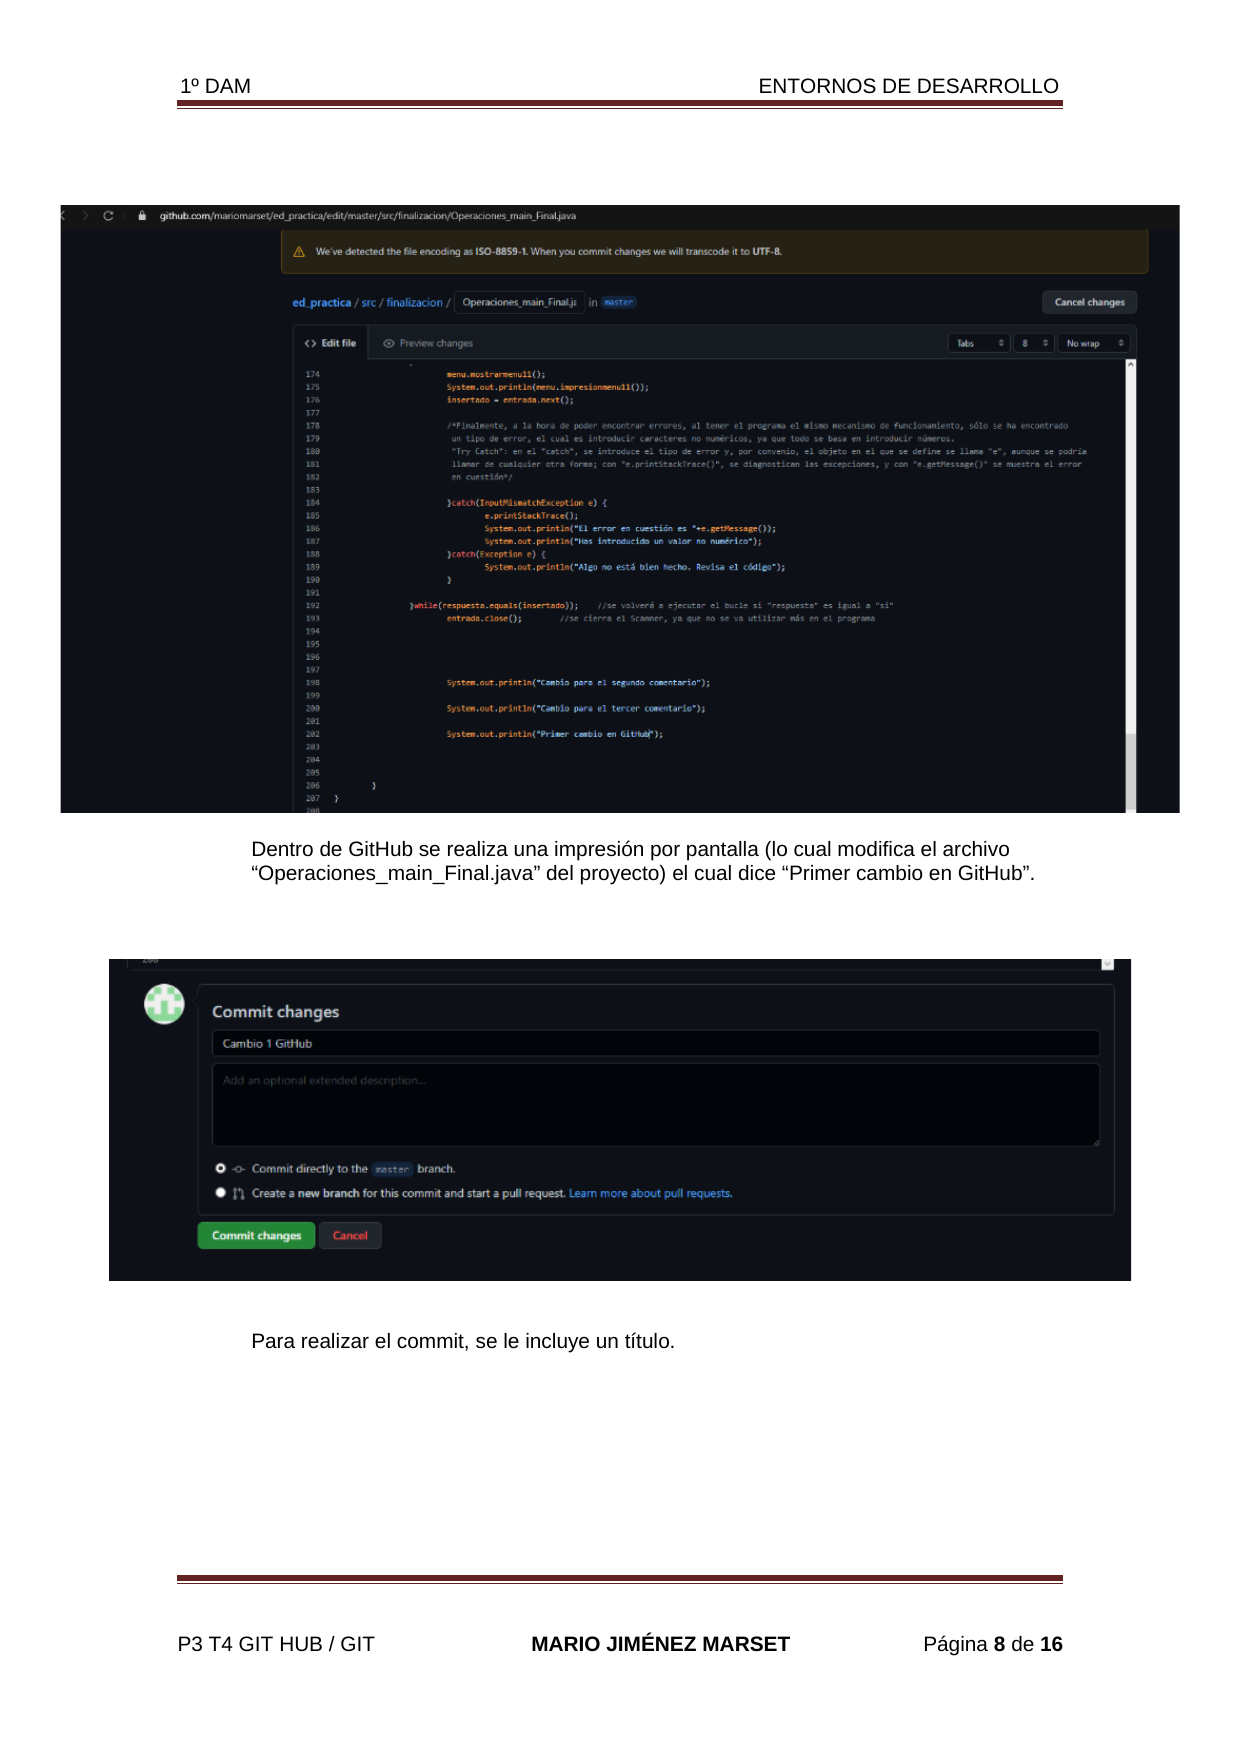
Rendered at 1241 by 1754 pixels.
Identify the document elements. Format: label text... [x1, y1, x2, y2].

text Para realizar el commit, se le incluye un título. [251, 1329, 1063, 1353]
picture [109, 959, 1132, 1281]
text Dentro de GitHub se realiza una impresión por pantalla (lo cual modifica el archivo “Operaciones_main_Final.java” del proyecto) el cual dice “Primer cambio en GitHub”. [251, 837, 1063, 885]
picture [60, 205, 1180, 813]
